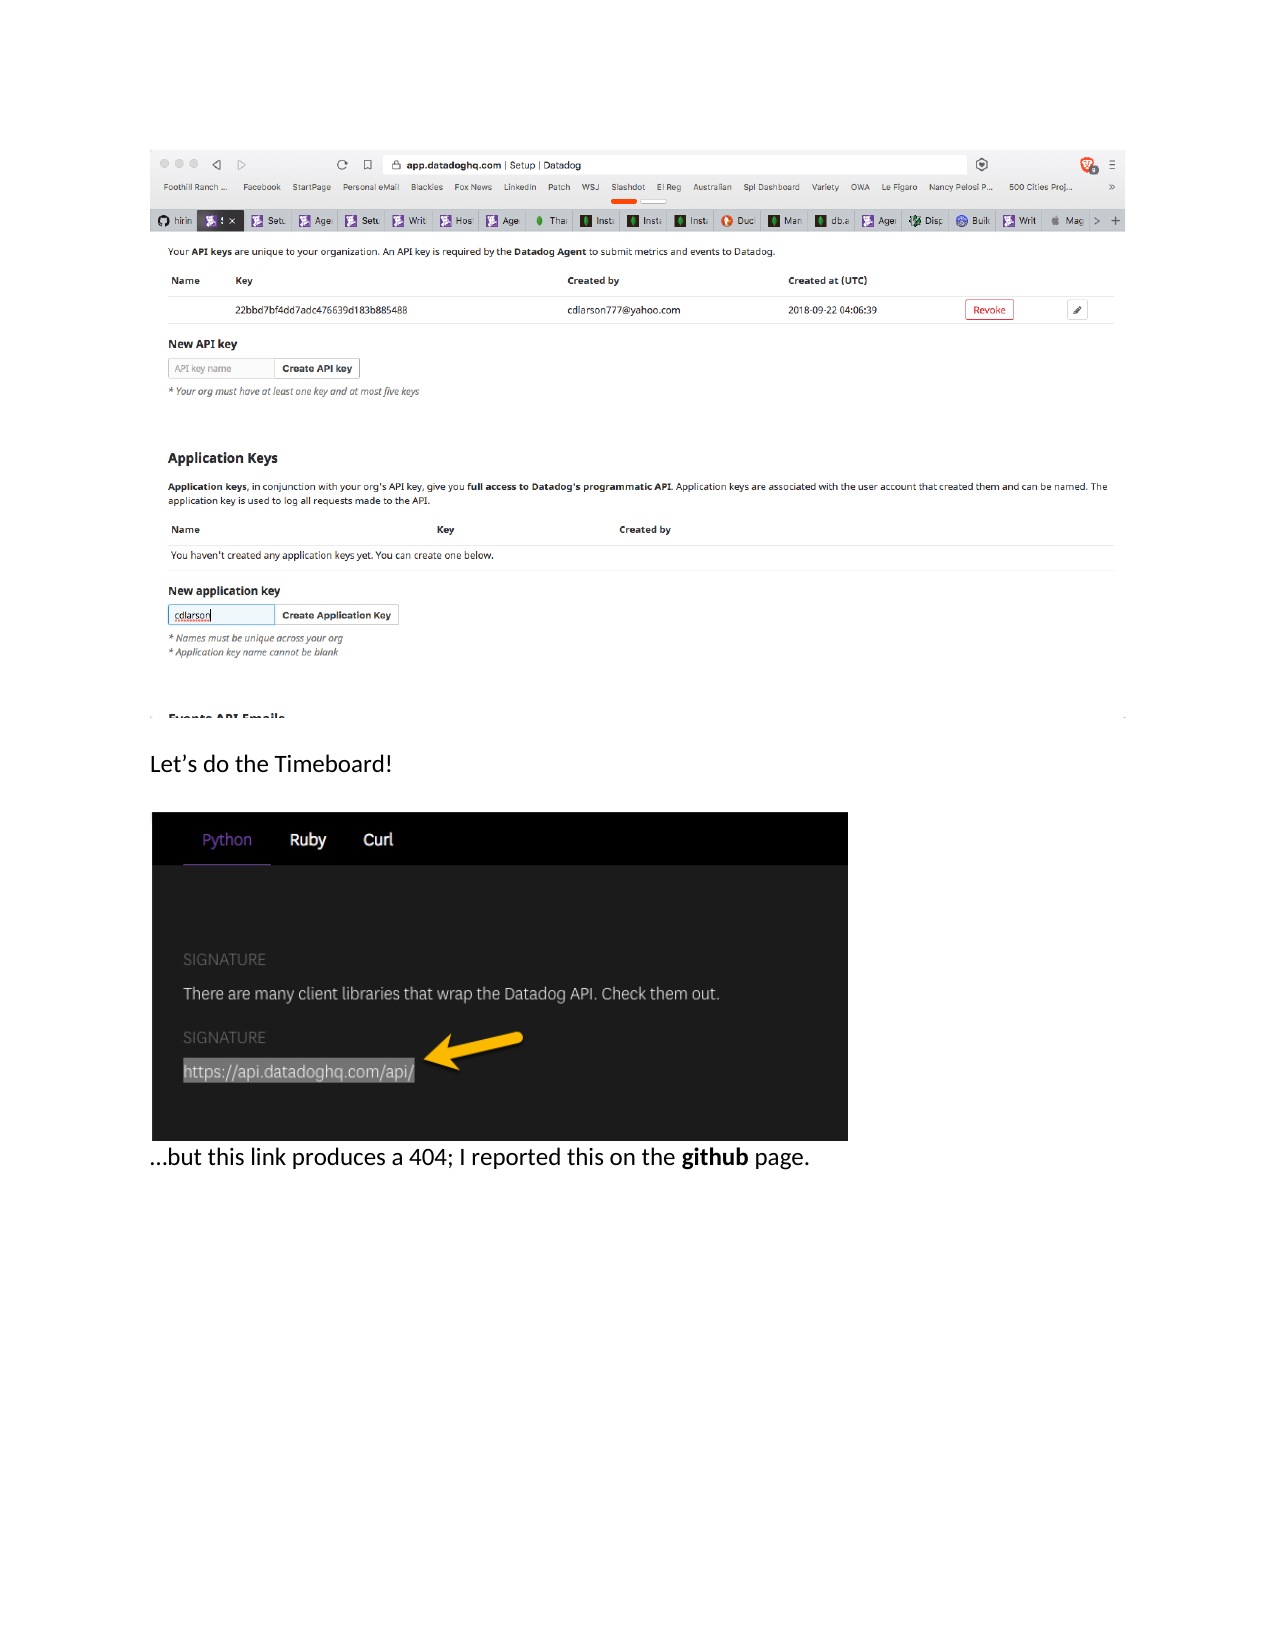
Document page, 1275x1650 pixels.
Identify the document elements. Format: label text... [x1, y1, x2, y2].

text Let’s do the Timeboard! [150, 748, 1125, 779]
picture [150, 150, 1125, 718]
picture [150, 809, 848, 1141]
text …but this link produces a 404; I reported this on the github page. [150, 1141, 1125, 1171]
